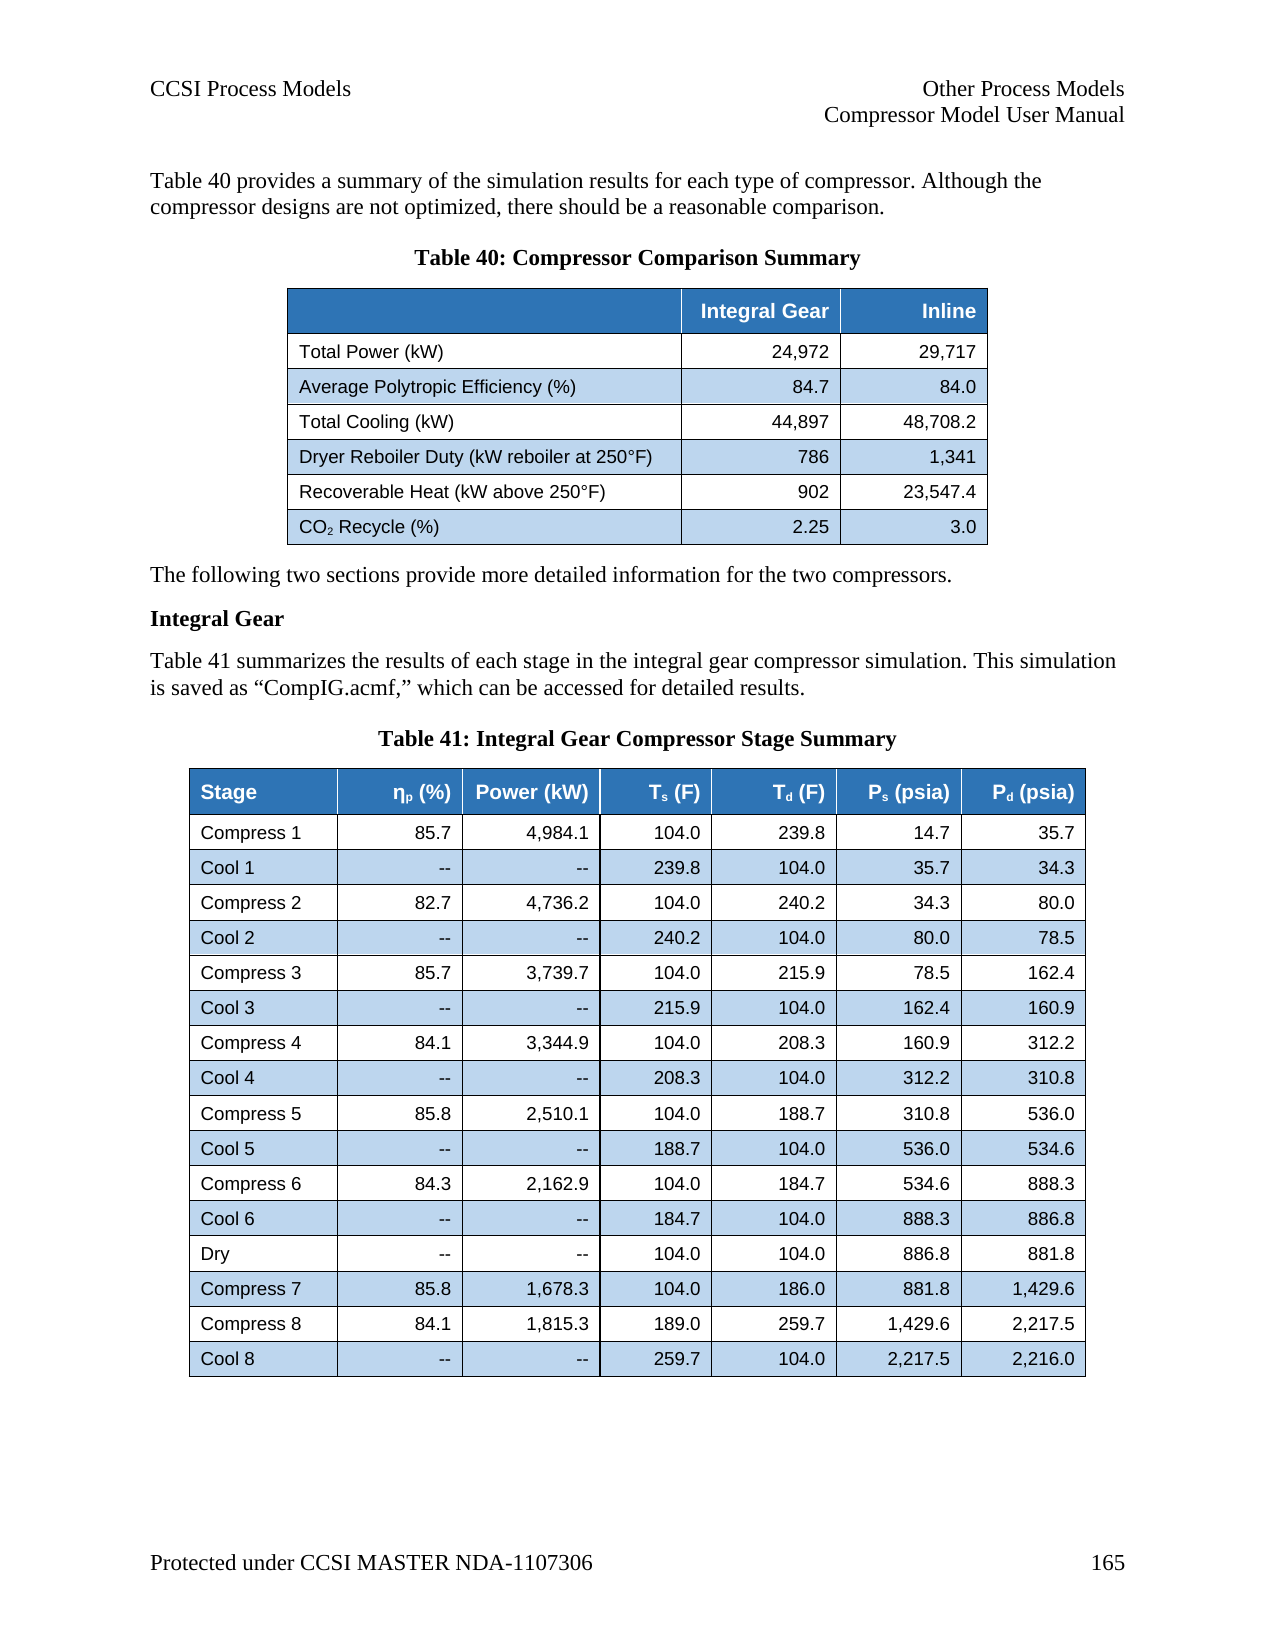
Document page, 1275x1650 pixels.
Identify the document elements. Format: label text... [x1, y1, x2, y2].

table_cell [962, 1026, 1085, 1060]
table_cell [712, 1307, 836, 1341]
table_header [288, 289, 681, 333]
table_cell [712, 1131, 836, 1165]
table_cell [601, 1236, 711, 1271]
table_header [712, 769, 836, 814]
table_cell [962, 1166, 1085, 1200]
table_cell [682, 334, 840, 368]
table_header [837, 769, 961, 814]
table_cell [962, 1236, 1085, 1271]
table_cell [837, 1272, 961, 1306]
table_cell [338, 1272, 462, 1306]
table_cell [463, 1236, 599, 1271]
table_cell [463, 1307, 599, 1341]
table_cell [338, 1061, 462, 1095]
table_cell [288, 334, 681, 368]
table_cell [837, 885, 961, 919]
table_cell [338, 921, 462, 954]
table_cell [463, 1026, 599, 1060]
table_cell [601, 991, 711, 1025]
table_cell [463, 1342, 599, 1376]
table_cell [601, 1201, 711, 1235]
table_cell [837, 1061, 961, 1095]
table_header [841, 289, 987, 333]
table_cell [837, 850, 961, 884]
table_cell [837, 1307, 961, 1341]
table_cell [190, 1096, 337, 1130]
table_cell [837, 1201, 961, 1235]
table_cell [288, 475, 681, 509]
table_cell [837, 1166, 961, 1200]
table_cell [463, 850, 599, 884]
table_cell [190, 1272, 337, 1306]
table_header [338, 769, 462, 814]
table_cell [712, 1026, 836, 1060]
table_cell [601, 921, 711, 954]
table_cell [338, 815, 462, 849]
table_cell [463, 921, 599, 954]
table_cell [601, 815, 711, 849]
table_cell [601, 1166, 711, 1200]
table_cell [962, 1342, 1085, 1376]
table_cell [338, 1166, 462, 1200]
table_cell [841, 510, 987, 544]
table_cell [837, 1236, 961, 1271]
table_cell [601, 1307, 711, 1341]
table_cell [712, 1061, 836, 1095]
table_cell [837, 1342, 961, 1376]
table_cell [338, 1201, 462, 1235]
text Table 40 provides a summary of the simulation results for each type of compressor. Although the compressor designs are not optimized, there should be a reasonable comparison. [150, 167, 1125, 219]
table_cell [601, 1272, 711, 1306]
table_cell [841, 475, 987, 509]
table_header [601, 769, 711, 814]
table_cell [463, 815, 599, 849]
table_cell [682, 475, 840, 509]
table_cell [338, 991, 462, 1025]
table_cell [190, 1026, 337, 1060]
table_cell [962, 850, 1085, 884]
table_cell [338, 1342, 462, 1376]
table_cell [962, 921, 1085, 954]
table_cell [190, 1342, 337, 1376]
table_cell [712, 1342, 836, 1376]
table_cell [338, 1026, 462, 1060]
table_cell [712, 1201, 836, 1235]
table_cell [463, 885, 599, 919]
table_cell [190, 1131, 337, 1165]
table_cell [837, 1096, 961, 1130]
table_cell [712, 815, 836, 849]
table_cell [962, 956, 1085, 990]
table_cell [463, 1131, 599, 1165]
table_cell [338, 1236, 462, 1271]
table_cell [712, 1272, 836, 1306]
text Integral Gear [150, 604, 1125, 631]
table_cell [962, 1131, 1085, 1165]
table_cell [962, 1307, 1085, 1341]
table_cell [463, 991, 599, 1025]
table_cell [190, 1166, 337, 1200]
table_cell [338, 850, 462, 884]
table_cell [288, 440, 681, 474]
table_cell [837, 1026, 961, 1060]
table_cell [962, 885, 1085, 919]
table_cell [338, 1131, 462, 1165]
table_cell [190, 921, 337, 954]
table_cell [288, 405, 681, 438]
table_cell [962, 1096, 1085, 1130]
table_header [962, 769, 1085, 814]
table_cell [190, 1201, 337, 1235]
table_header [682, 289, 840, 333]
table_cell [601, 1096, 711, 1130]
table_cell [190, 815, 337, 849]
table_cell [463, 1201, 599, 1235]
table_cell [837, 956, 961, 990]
text Table 41 summarizes the results of each stage in the integral gear compressor simulation. This simulation is saved as “CompIG.acmf,” which can be accessed for detailed results. [150, 648, 1125, 700]
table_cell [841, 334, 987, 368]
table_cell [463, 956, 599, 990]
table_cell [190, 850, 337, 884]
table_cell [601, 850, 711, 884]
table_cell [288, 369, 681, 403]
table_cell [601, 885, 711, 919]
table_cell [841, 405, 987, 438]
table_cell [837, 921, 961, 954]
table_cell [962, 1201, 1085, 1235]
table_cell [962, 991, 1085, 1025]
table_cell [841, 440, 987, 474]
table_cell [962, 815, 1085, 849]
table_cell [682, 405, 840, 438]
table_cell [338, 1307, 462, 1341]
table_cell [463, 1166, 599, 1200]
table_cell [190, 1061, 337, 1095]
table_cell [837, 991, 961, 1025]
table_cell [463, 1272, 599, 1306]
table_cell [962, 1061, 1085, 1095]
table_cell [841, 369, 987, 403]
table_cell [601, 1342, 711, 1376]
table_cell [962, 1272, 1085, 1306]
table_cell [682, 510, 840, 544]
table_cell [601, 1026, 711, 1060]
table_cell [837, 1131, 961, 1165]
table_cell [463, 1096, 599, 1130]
text The following two sections provide more detailed information for the two compressors. [150, 562, 1125, 588]
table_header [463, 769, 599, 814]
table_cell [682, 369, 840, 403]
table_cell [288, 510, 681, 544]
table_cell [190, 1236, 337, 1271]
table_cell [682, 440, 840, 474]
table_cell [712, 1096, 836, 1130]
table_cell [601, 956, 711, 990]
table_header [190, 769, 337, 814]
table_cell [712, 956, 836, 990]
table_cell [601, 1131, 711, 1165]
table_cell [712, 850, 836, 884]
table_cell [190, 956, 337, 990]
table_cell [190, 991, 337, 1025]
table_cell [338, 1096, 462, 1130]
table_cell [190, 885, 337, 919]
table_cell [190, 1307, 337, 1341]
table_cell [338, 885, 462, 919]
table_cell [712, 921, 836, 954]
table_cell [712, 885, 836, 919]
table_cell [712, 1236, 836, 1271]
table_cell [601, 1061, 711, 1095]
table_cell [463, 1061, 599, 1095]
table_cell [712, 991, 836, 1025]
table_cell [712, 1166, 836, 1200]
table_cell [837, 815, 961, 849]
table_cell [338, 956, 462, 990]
